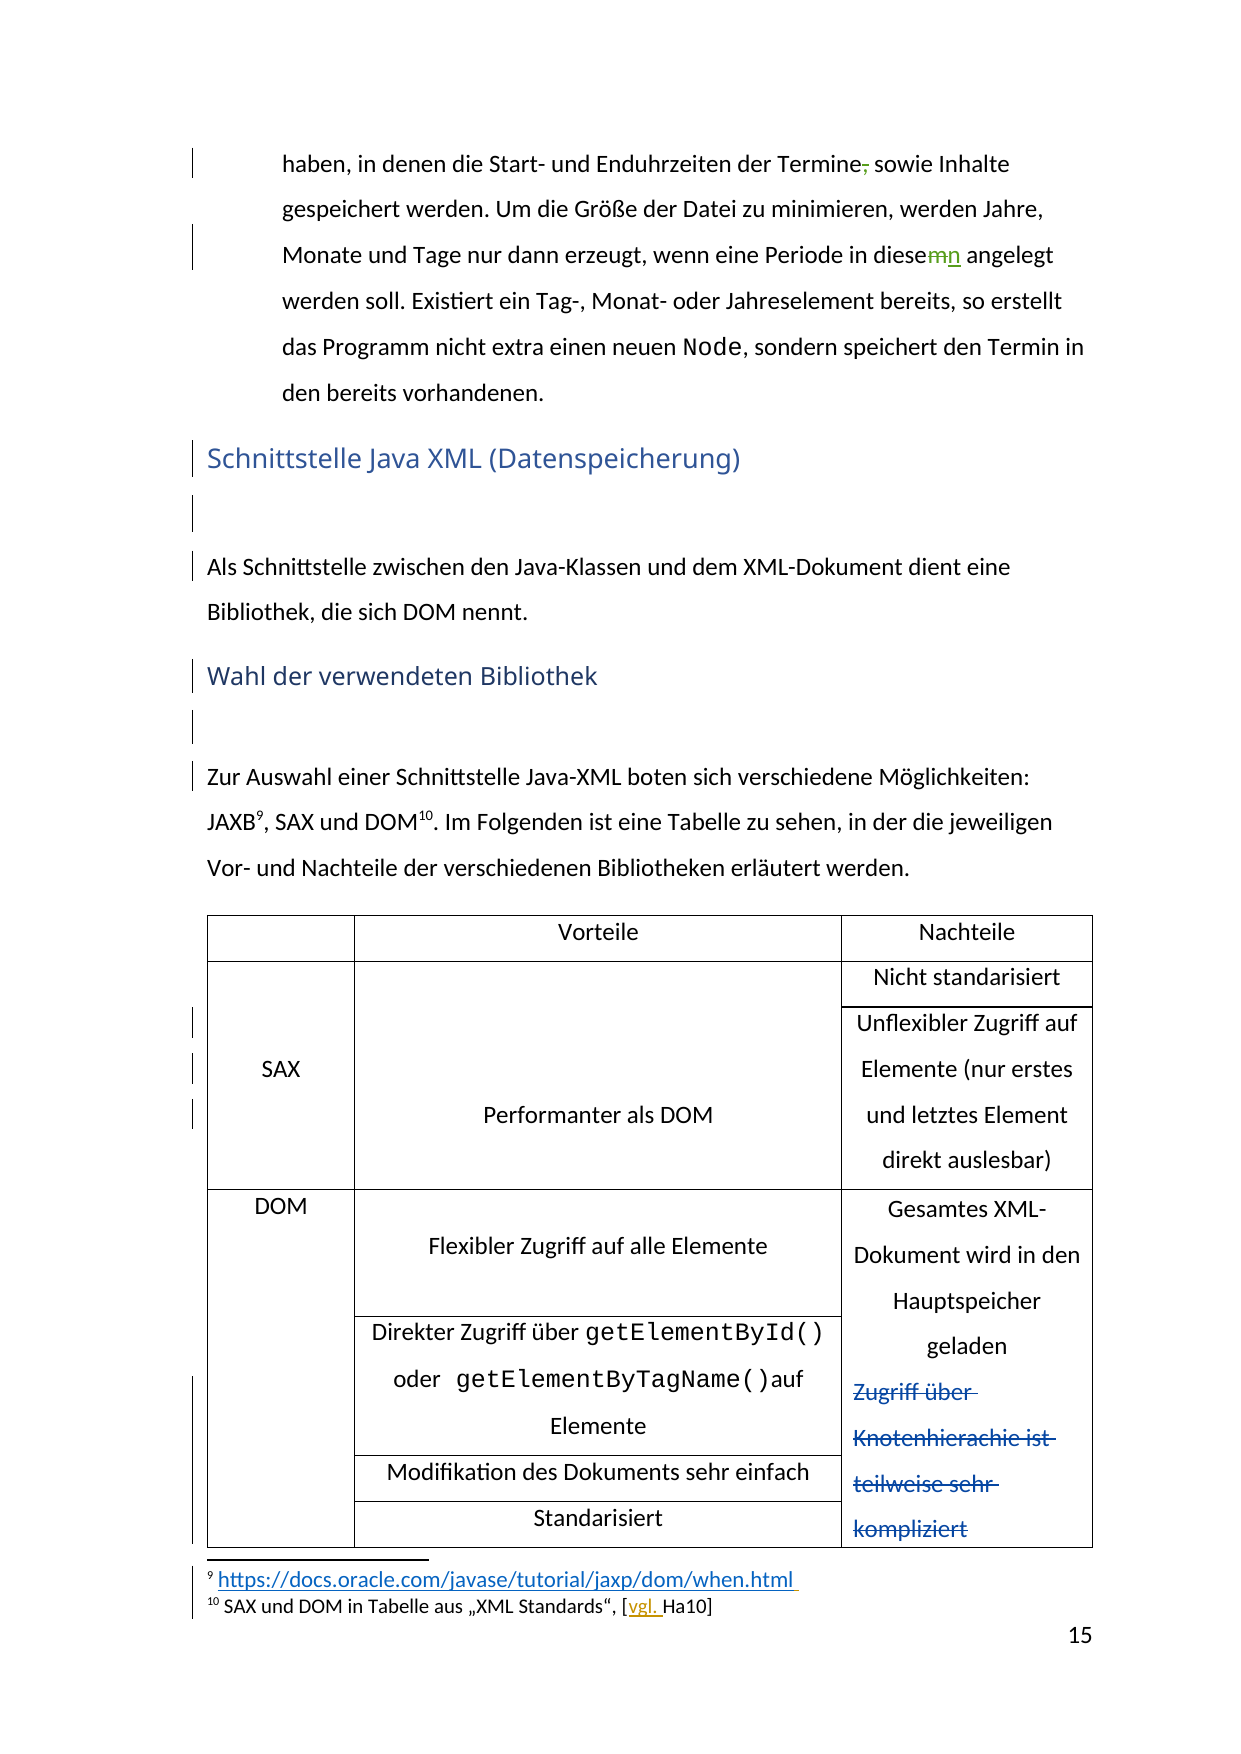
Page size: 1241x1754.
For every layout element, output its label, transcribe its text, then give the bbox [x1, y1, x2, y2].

table_cell Unflexibler Zugriff auf Elemente (nur erstes und letztes Element direkt auslesbar) [842, 1008, 1092, 1189]
table_cell Standarisiert [355, 1502, 841, 1547]
subtitle Wahl der verwendeten Bibliothek [207, 659, 1092, 693]
table_cell SAX [208, 962, 354, 1189]
table_cell Modifikation des Dokuments sehr einfach [355, 1456, 841, 1501]
subtitle Schnittstelle Java XML (Datenspeicherung) [207, 440, 1092, 477]
table_header Nachteile [842, 916, 1092, 961]
text Zur Auswahl einer Schnittstelle Java-XML boten sich verschiedene Möglichkeiten: JAXB, SAX und DOM. Im Folgenden ist eine Tabelle zu sehen, in der die jeweiligen Vor- und Nachteile der verschiedenen Bibliotheken erläutert werden. [207, 761, 1092, 883]
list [244, 148, 1092, 408]
text Als Schnittstelle zwischen den Java-Klassen und dem XML-Dokument dient eine Bibliothek, die sich DOM nennt. [207, 551, 1092, 627]
table_cell Flexibler Zugriff auf alle Elemente [355, 1190, 841, 1316]
table_header [208, 916, 354, 961]
table_cell DOM [208, 1190, 354, 1547]
table_cell Gesamtes XML-Dokument wird in den Hauptspeicher geladen [842, 1190, 1092, 1547]
table_cell Nicht standarisiert [842, 962, 1092, 1006]
table_header Vorteile [355, 916, 841, 961]
table_cell Performanter als DOM [355, 962, 841, 1189]
table_cell Direkter Zugriff über getElementById() oder getElementByTagName()auf Elemente [355, 1317, 841, 1455]
